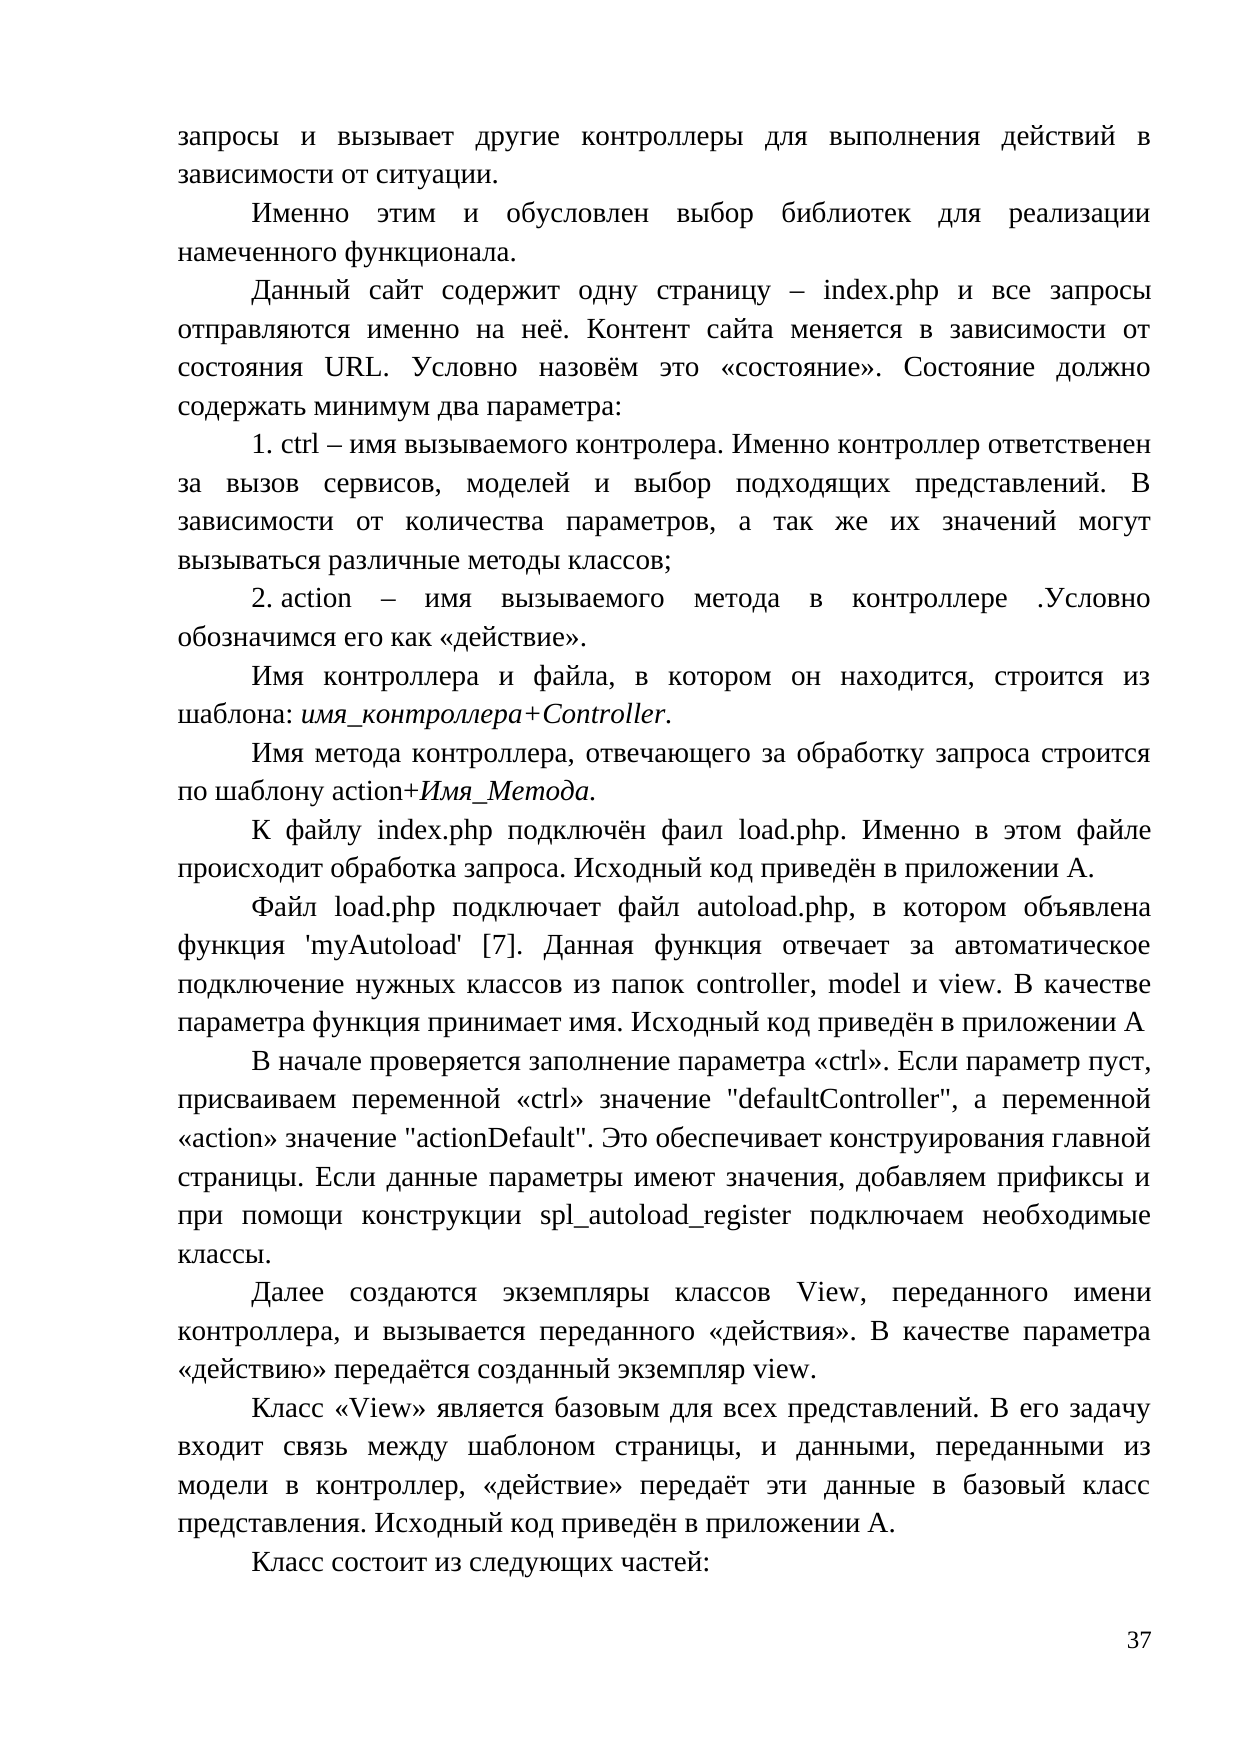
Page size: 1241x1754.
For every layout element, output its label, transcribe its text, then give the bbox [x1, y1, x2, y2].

text К файлу index.php подключён фаил load.php. Именно в этом файле происходит обработка запроса. Исходный код приведён в приложении А. [177, 812, 1152, 884]
text Класс состоит из следующих частей: [177, 1544, 1152, 1578]
text Файл load.php подключает файл autoload.php, в котором объявлена функция 'myAutoload' [7]. Данная функция отвечает за автоматическое подключение нужных классов из папок controller, model и view. В качестве параметра функция принимает имя. Исходный код приведён в приложении А [177, 889, 1152, 1038]
text Класс «View» является базовым для всех представлений. В его задачу входит связь между шаблоном страницы, и данными, переданными из модели в контроллер, «действие» передаёт эти данные в базовый класс представления. Исходный код приведён в приложении А. [177, 1390, 1152, 1539]
text Имя контроллера и файла, в котором он находится, строится из шаблона: имя_контроллера+Controller. [177, 658, 1152, 730]
list action – имя вызываемого метода в контроллере .Условно обозначимся его как «действие». [177, 581, 1152, 653]
text В начале проверяется заполнение параметра «ctrl». Если параметр пуст, присваиваем переменной «ctrl» значение "defaultController", а переменной «action» значение "actionDefault". Это обеспечивает конструирования главной страницы. Если данные параметры имеют значения, добавляем прификсы и при помощи конструкции spl_autoload_register подключаем необходимые классы. [177, 1043, 1152, 1269]
list ctrl – имя вызываемого контролера. Именно контроллер ответственен за вызов сервисов, моделей и выбор подходящих представлений. В зависимости от количества параметров, а так же их значений могут вызываться различные методы классов; [177, 426, 1152, 576]
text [177, 118, 1152, 190]
text Данный сайт содержит одну страницу – index.php и все запросы отправляются именно на неё. Контент сайта меняется в зависимости от состояния URL. Условно назовём это «состояние». Состояние должно содержать минимум два параметра: [177, 272, 1152, 421]
text Именно этим и обусловлен выбор библиотек для реализации намеченного функционала. [177, 195, 1152, 267]
text Далее создаются экземпляры классов View, переданного имени контроллера, и вызывается переданного «действия». В качестве параметра «действию» передаётся созданный экземпляр view. [177, 1274, 1152, 1385]
text Имя метода контроллера, отвечающего за обработку запроса строится по шаблону action+Имя_Метода. [177, 735, 1152, 807]
